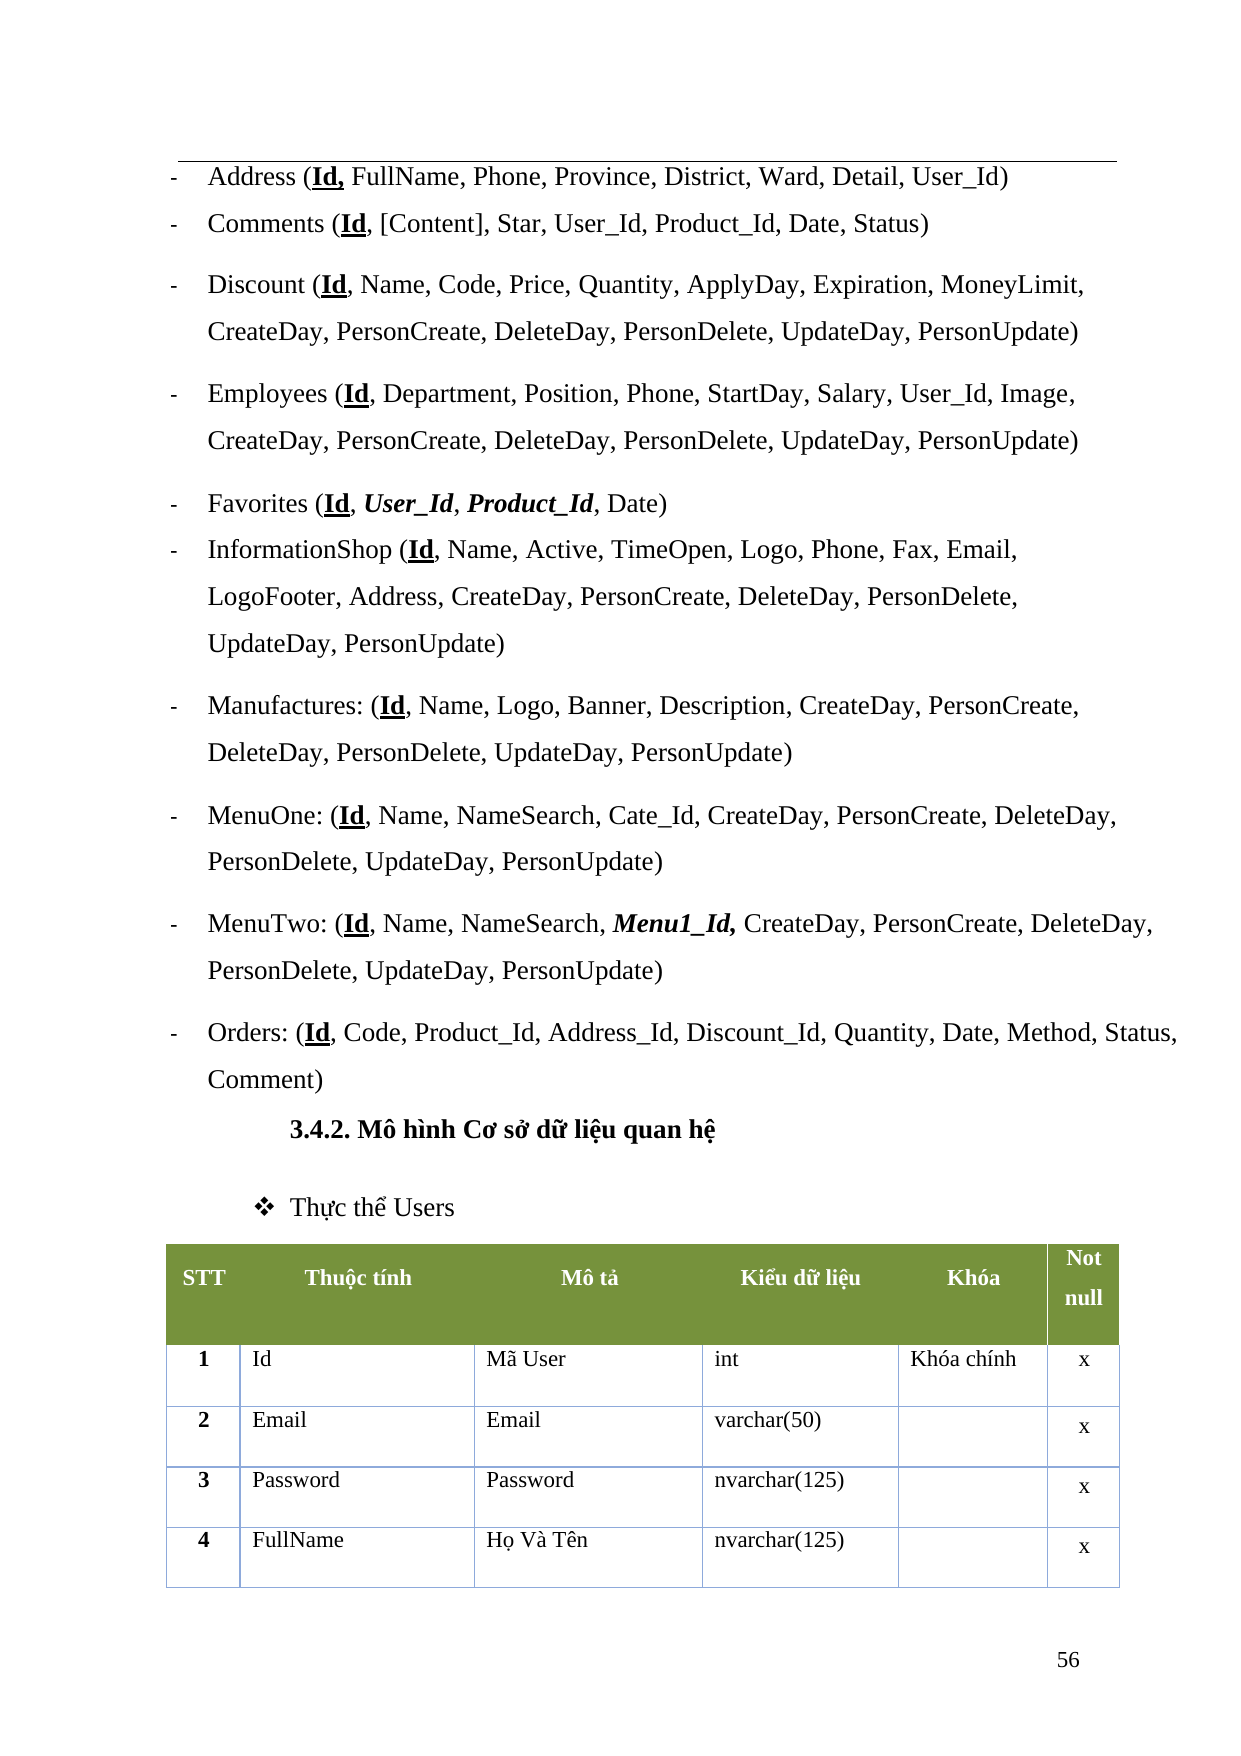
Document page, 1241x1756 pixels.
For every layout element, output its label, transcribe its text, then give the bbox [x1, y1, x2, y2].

table_cell Email [475, 1407, 702, 1466]
table_cell x [1048, 1345, 1119, 1406]
list Discount (Id, Name, Code, Price, Quantity, ApplyDay, Expiration, MoneyLimit, CreateDay, PersonCreate, DeleteDay, PersonDelete, UpdateDay, PersonUpdate) [170, 268, 1089, 346]
list 3.4.2. Mô hình Cơ sở dữ liệu quan hệ [289, 1113, 1209, 1144]
table_header STT [166, 1244, 240, 1345]
table_cell FullName [241, 1528, 474, 1587]
table_cell x [1048, 1528, 1119, 1587]
list InformationShop (Id, Name, Active, TimeOpen, Logo, Phone, Fax, Email, LogoFooter, Address, CreateDay, PersonCreate, DeleteDay, PersonDelete, UpdateDay, PersonUpdate) [170, 533, 1089, 658]
table_cell nvarchar(125) [703, 1528, 898, 1587]
table_header Thuộc tính [240, 1244, 475, 1345]
table_cell int [703, 1345, 898, 1406]
table_cell Khóa chính [899, 1345, 1047, 1406]
list MenuOne: (Id, Name, NameSearch, Cate_Id, CreateDay, PersonCreate, DeleteDay, PersonDelete, UpdateDay, PersonUpdate) [170, 799, 1209, 877]
list Comments (Id, [Content], Star, User_Id, Product_Id, Date, Status) [170, 207, 1099, 238]
table_cell 3 [167, 1468, 239, 1527]
table_cell [899, 1528, 1047, 1587]
table_cell Password [475, 1468, 702, 1527]
table_cell nvarchar(125) [703, 1468, 898, 1527]
table_cell varchar(50) [703, 1407, 898, 1466]
table_cell Id [241, 1345, 474, 1406]
list MenuTwo: (Id, Name, NameSearch, Menu1_Id, CreateDay, PersonCreate, DeleteDay, PersonDelete, UpdateDay, PersonUpdate) [170, 907, 1209, 985]
table_cell 4 [167, 1528, 239, 1587]
list Thực thể Users [252, 1191, 1209, 1222]
table_header Not null [1048, 1244, 1119, 1345]
table_cell Mã User [475, 1345, 702, 1406]
table_header Khóa [898, 1244, 1047, 1345]
table_cell [899, 1468, 1047, 1527]
table_cell x [1048, 1468, 1119, 1527]
list Manufactures: (Id, Name, Logo, Banner, Description, CreateDay, PersonCreate, DeleteDay, PersonDelete, UpdateDay, PersonUpdate) [170, 689, 1089, 768]
list Favorites (Id, User_Id, Product_Id, Date) [170, 487, 1209, 518]
list Address (Id, FullName, Phone, Province, District, Ward, Detail, User_Id) [170, 160, 1209, 192]
table_cell [899, 1407, 1047, 1466]
table_cell Họ Và Tên [475, 1528, 702, 1587]
table_cell 1 [167, 1345, 239, 1406]
table_cell x [1048, 1407, 1119, 1466]
list Orders: (Id, Code, Product_Id, Address_Id, Discount_Id, Quantity, Date, Method, Status, Comment) [170, 1016, 1209, 1094]
table_cell Password [241, 1468, 474, 1527]
list Employees (Id, Department, Position, Phone, StartDay, Salary, User_Id, Image, CreateDay, PersonCreate, DeleteDay, PersonDelete, UpdateDay, PersonUpdate) [170, 377, 1089, 456]
table_cell 2 [167, 1407, 239, 1466]
table_cell Email [241, 1407, 474, 1466]
table_header Kiểu dữ liệu [703, 1244, 898, 1345]
table_header Mô tả [475, 1244, 703, 1345]
